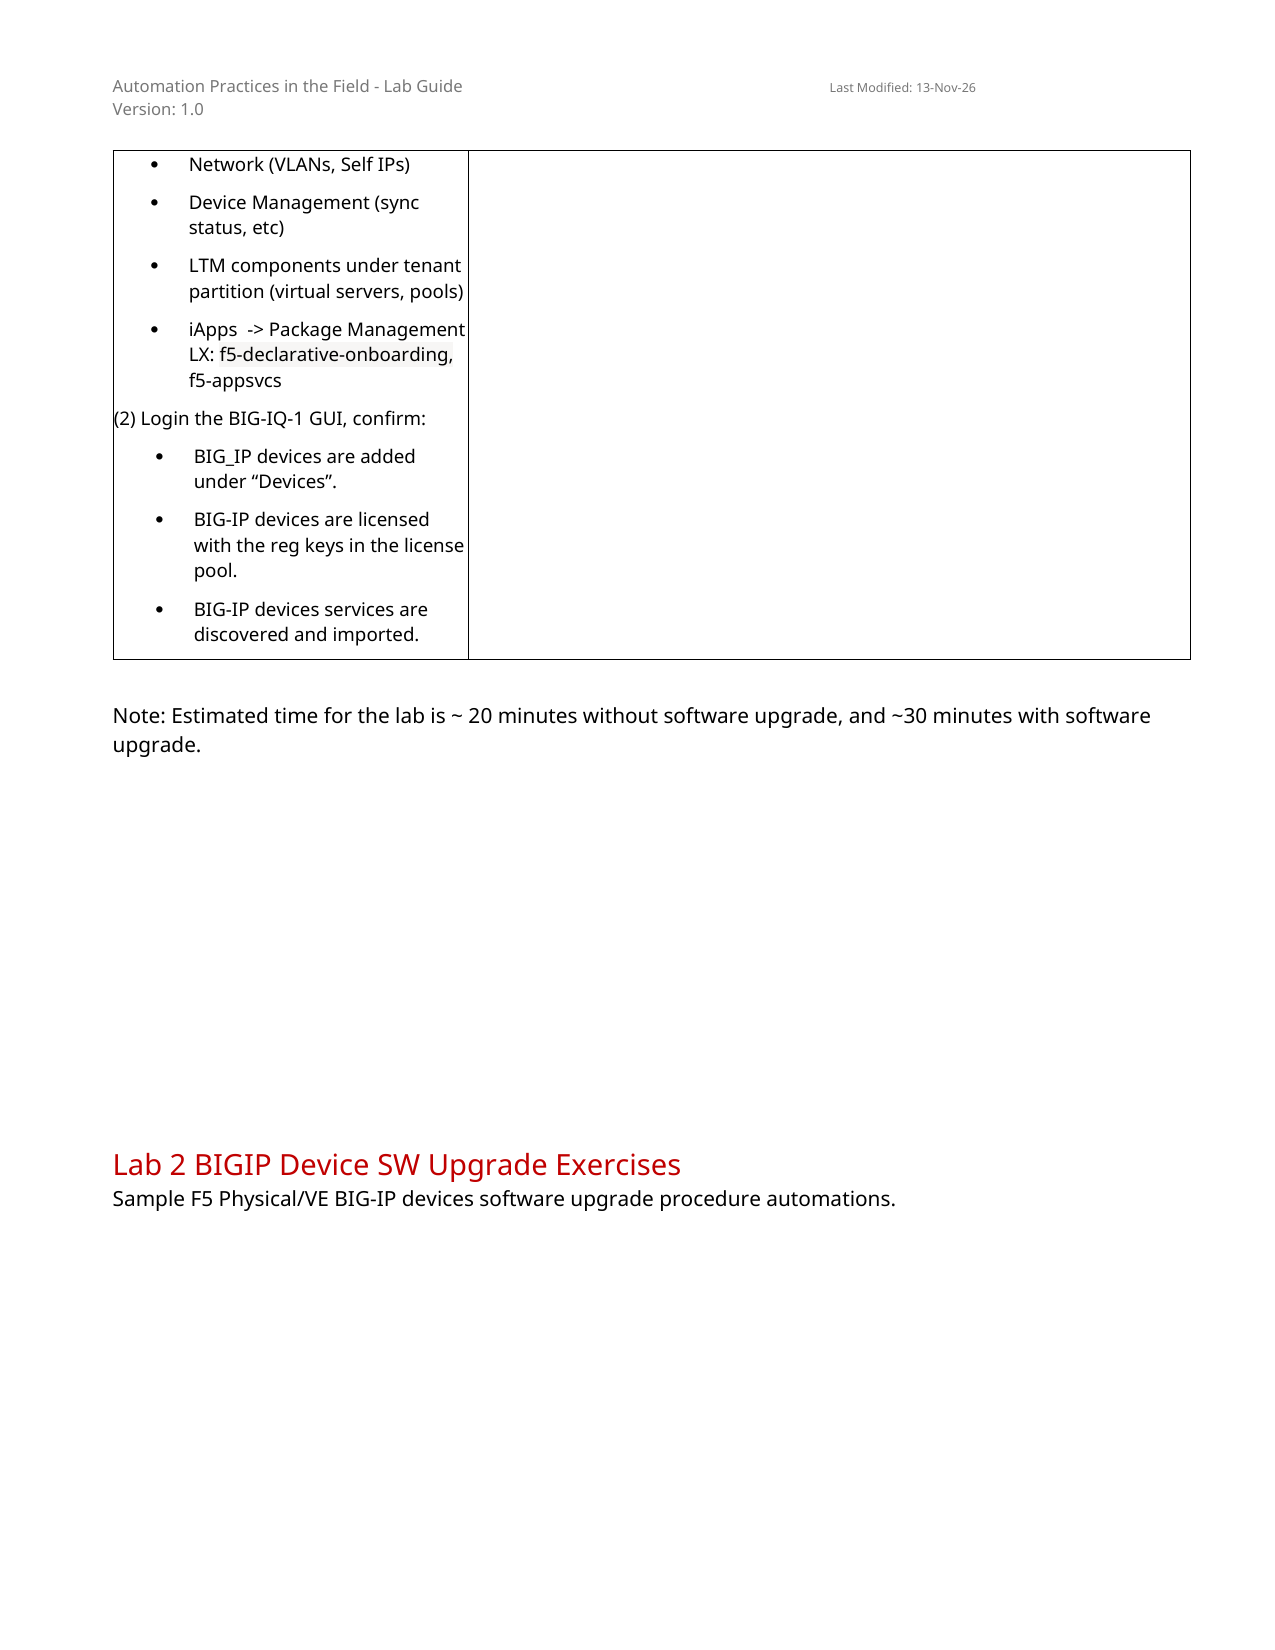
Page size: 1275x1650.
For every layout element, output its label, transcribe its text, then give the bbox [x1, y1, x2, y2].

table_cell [114, 151, 468, 659]
text Note: Estimated time for the lab is ~ 20 minutes without software upgrade, and ~30 minutes with software upgrade. [112, 701, 1162, 758]
text Sample F5 Physical/VE BIG-IP devices software upgrade procedure automations. [112, 1184, 1162, 1212]
table_cell [469, 151, 1190, 659]
subtitle Lab 2 BIGIP Device SW Upgrade Exercises [112, 1144, 1162, 1184]
